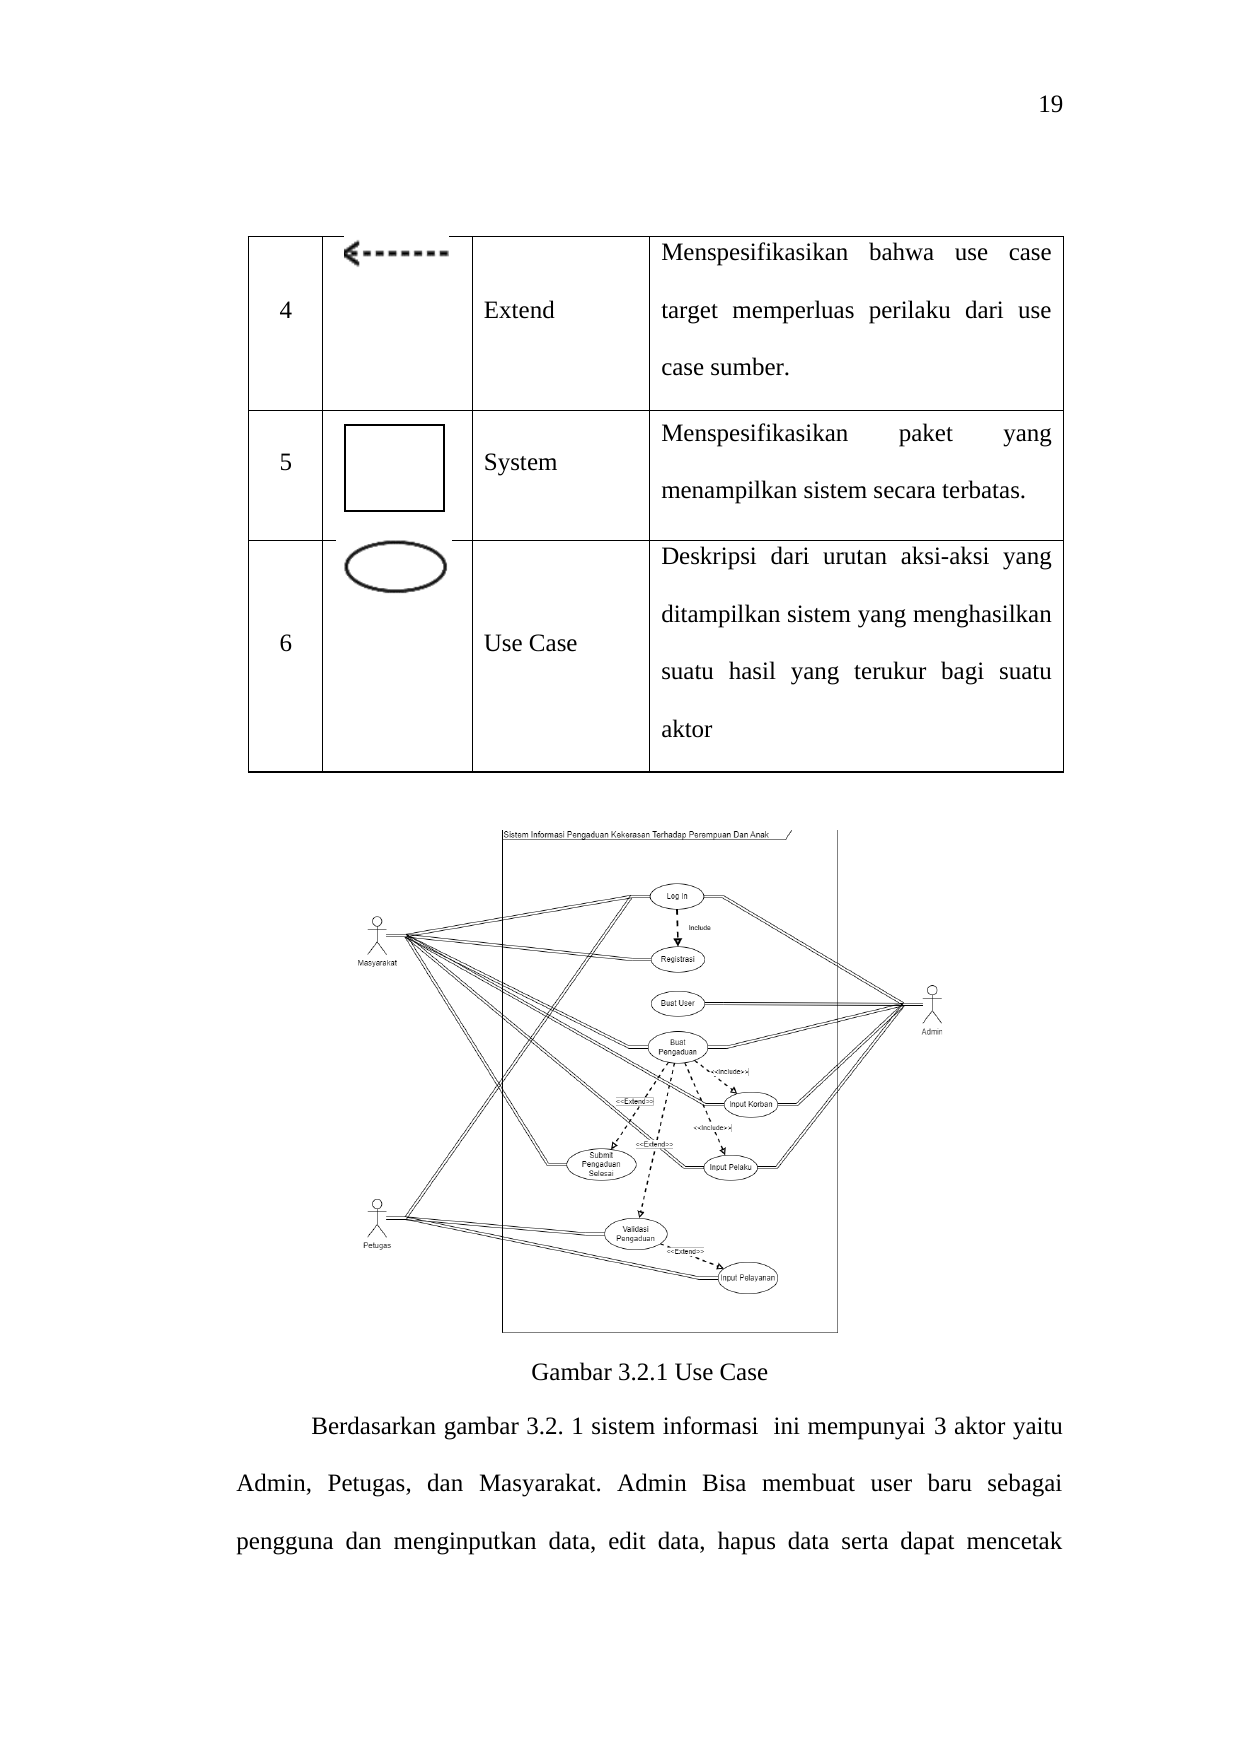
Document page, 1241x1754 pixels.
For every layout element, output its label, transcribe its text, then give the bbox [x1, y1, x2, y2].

picture [336, 537, 452, 598]
table_cell Menspesifikasikan paket yang menampilkan sistem secara terbatas. [650, 411, 1063, 540]
table_cell Extend [473, 237, 649, 410]
table_cell [323, 411, 472, 540]
table_cell Use Case [473, 541, 649, 771]
picture [357, 830, 943, 1333]
text Gambar 3.2.1 Use Case [236, 1357, 1063, 1386]
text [236, 1411, 1063, 1555]
table_cell Deskripsi dari urutan aksi-aksi yang ditampilkan sistem yang menghasilkan suatu hasil yang terukur bagi suatu aktor [650, 541, 1063, 771]
table_cell 6 [249, 541, 322, 771]
table_cell 4 [249, 237, 322, 410]
table_cell [323, 541, 472, 771]
table_cell [323, 237, 472, 410]
picture [344, 230, 449, 283]
table_cell Menspesifikasikan bahwa use case target memperluas perilaku dari use case sumber. [650, 237, 1063, 410]
table_cell System [473, 411, 649, 540]
table_cell 5 [249, 411, 322, 540]
